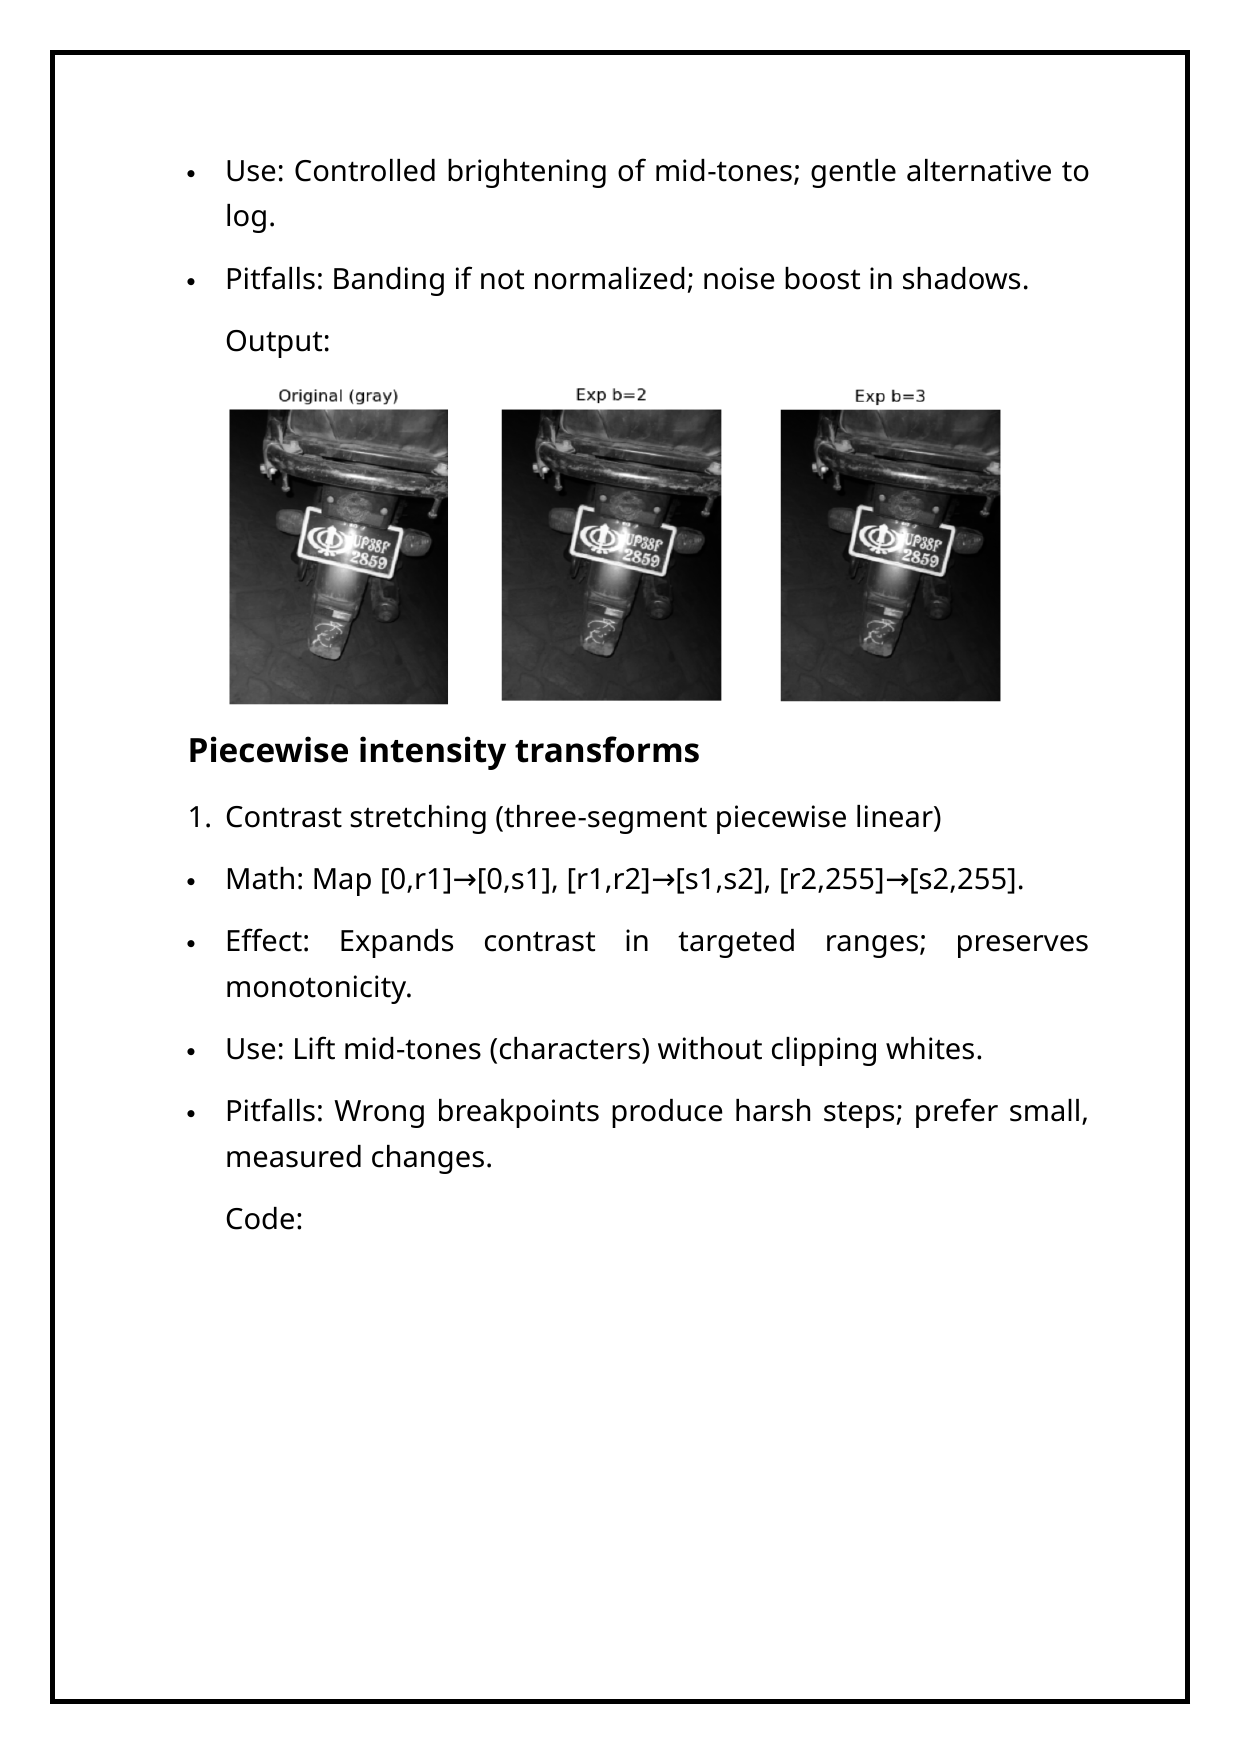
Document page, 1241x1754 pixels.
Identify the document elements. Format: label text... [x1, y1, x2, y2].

text Output: [225, 320, 1090, 360]
list Use: Lift mid-tones (characters) without clipping whites. [187, 1028, 1090, 1068]
list Contrast stretching (three-segment piecewise linear) [187, 796, 1090, 836]
picture [493, 383, 725, 705]
picture [225, 383, 449, 705]
list Pitfalls: Banding if not normalized; noise boost in shadows. [187, 258, 1090, 298]
text Code: [225, 1198, 1090, 1238]
list Use: Controlled brightening of mid-tones; gentle alternative to log. [187, 150, 1090, 235]
list Effect: Expands contrast in targeted ranges; preserves monotonicity. [187, 920, 1090, 1006]
text Piecewise intensity transforms [187, 727, 1090, 772]
list Pitfalls: Wrong breakpoints produce harsh steps; prefer small, measured changes. [187, 1091, 1090, 1176]
picture [777, 382, 1002, 705]
list Math: Map [0,r1]→[0,s1], [r1,r2]→[s1,s2], [r2,255]→[s2,255]. [187, 858, 1090, 898]
